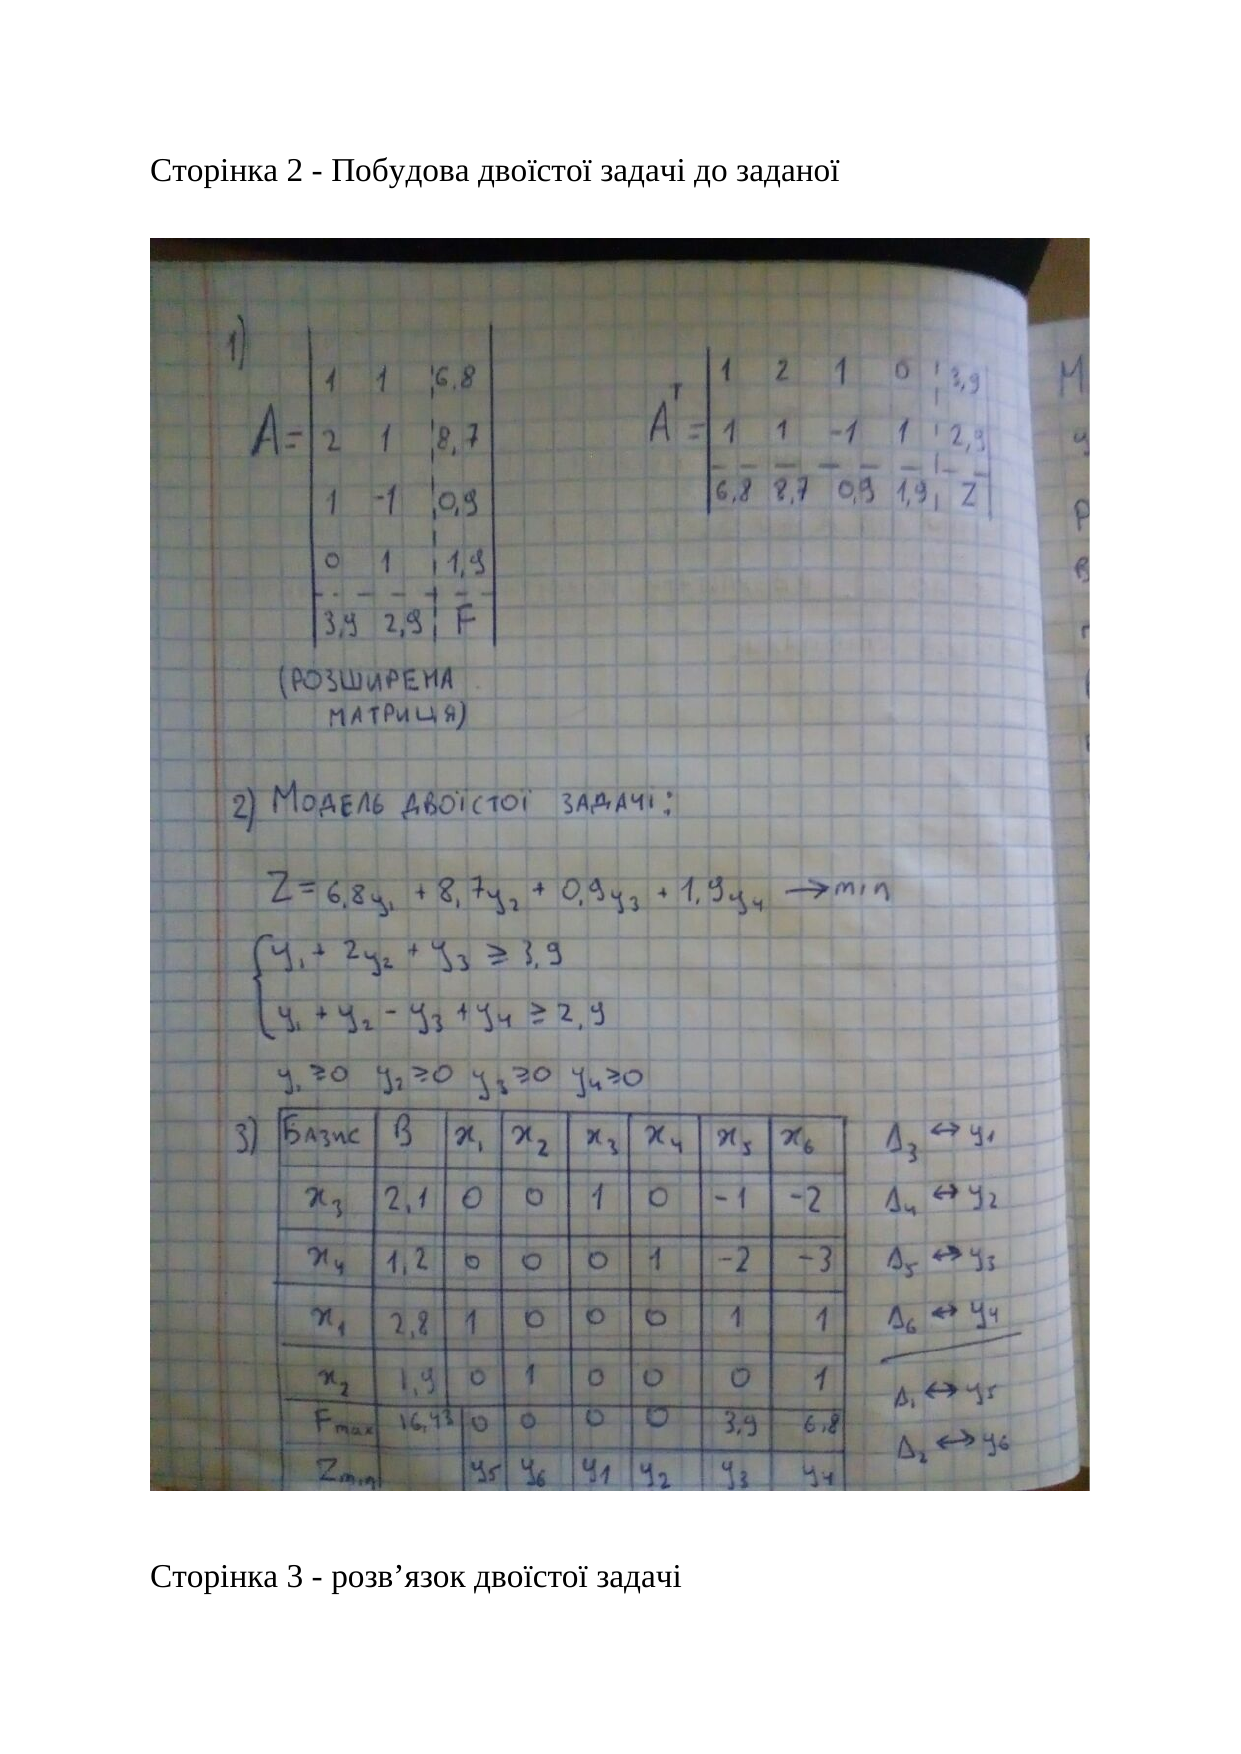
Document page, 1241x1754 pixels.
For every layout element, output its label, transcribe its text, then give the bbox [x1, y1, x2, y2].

picture [150, 238, 1090, 1491]
list Сторінка 3 - розв’язок двоїстої задачі [150, 1557, 1090, 1595]
list Сторінка 2 - Побудова двоїстої задачі до заданої [150, 150, 1090, 188]
